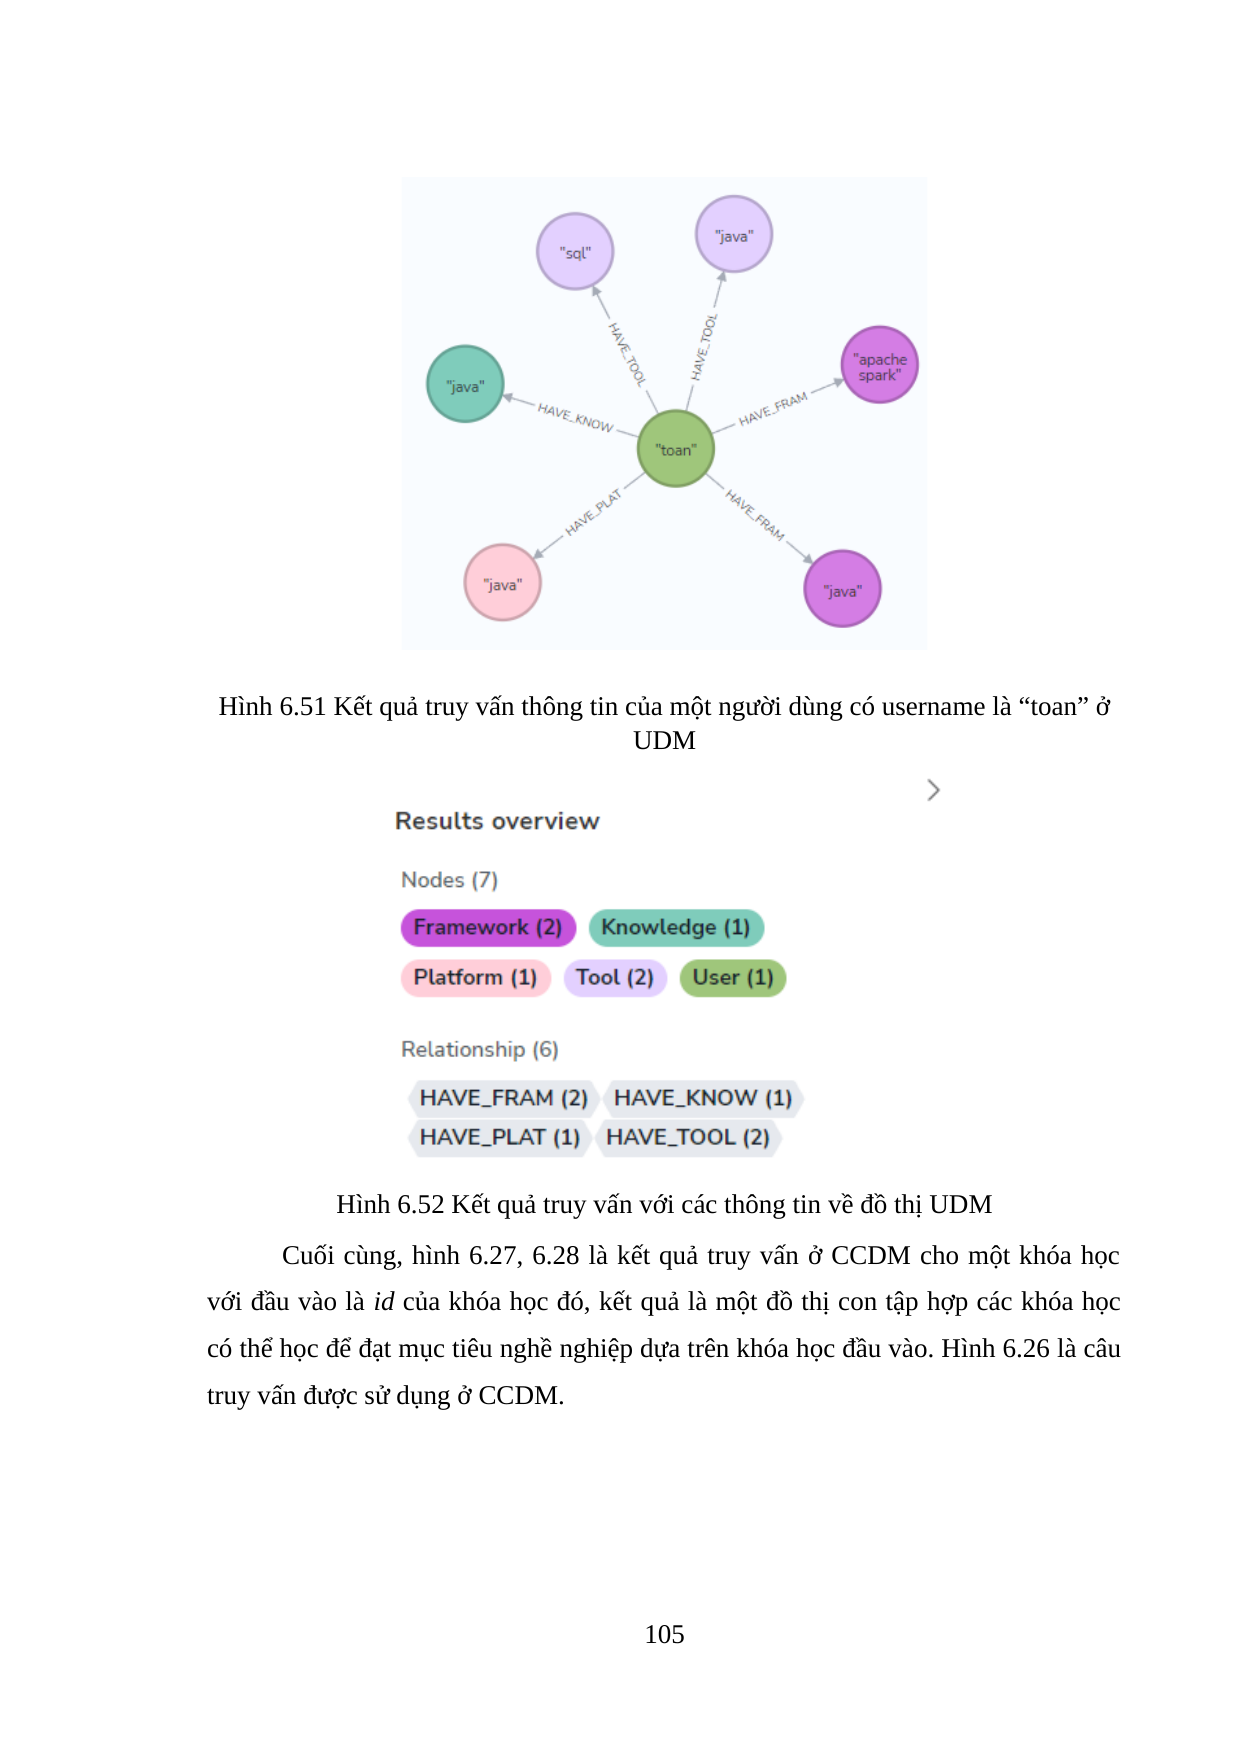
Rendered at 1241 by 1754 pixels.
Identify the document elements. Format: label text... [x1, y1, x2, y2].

picture [373, 774, 955, 1170]
picture [401, 177, 928, 650]
text Cuối cùng, hình 6.27, 6.28 là kết quả truy vấn ở CCDM cho một khóa học với đầu vào là id của khóa học đó, kết quả là một đồ thị con tập hợp các khóa học có thể học để đạt mục tiêu nghề nghiệp dựa trên khóa học đầu vào. Hình 6.26 là câu truy vấn được sử dụng ở CCDM. [207, 1239, 1122, 1410]
